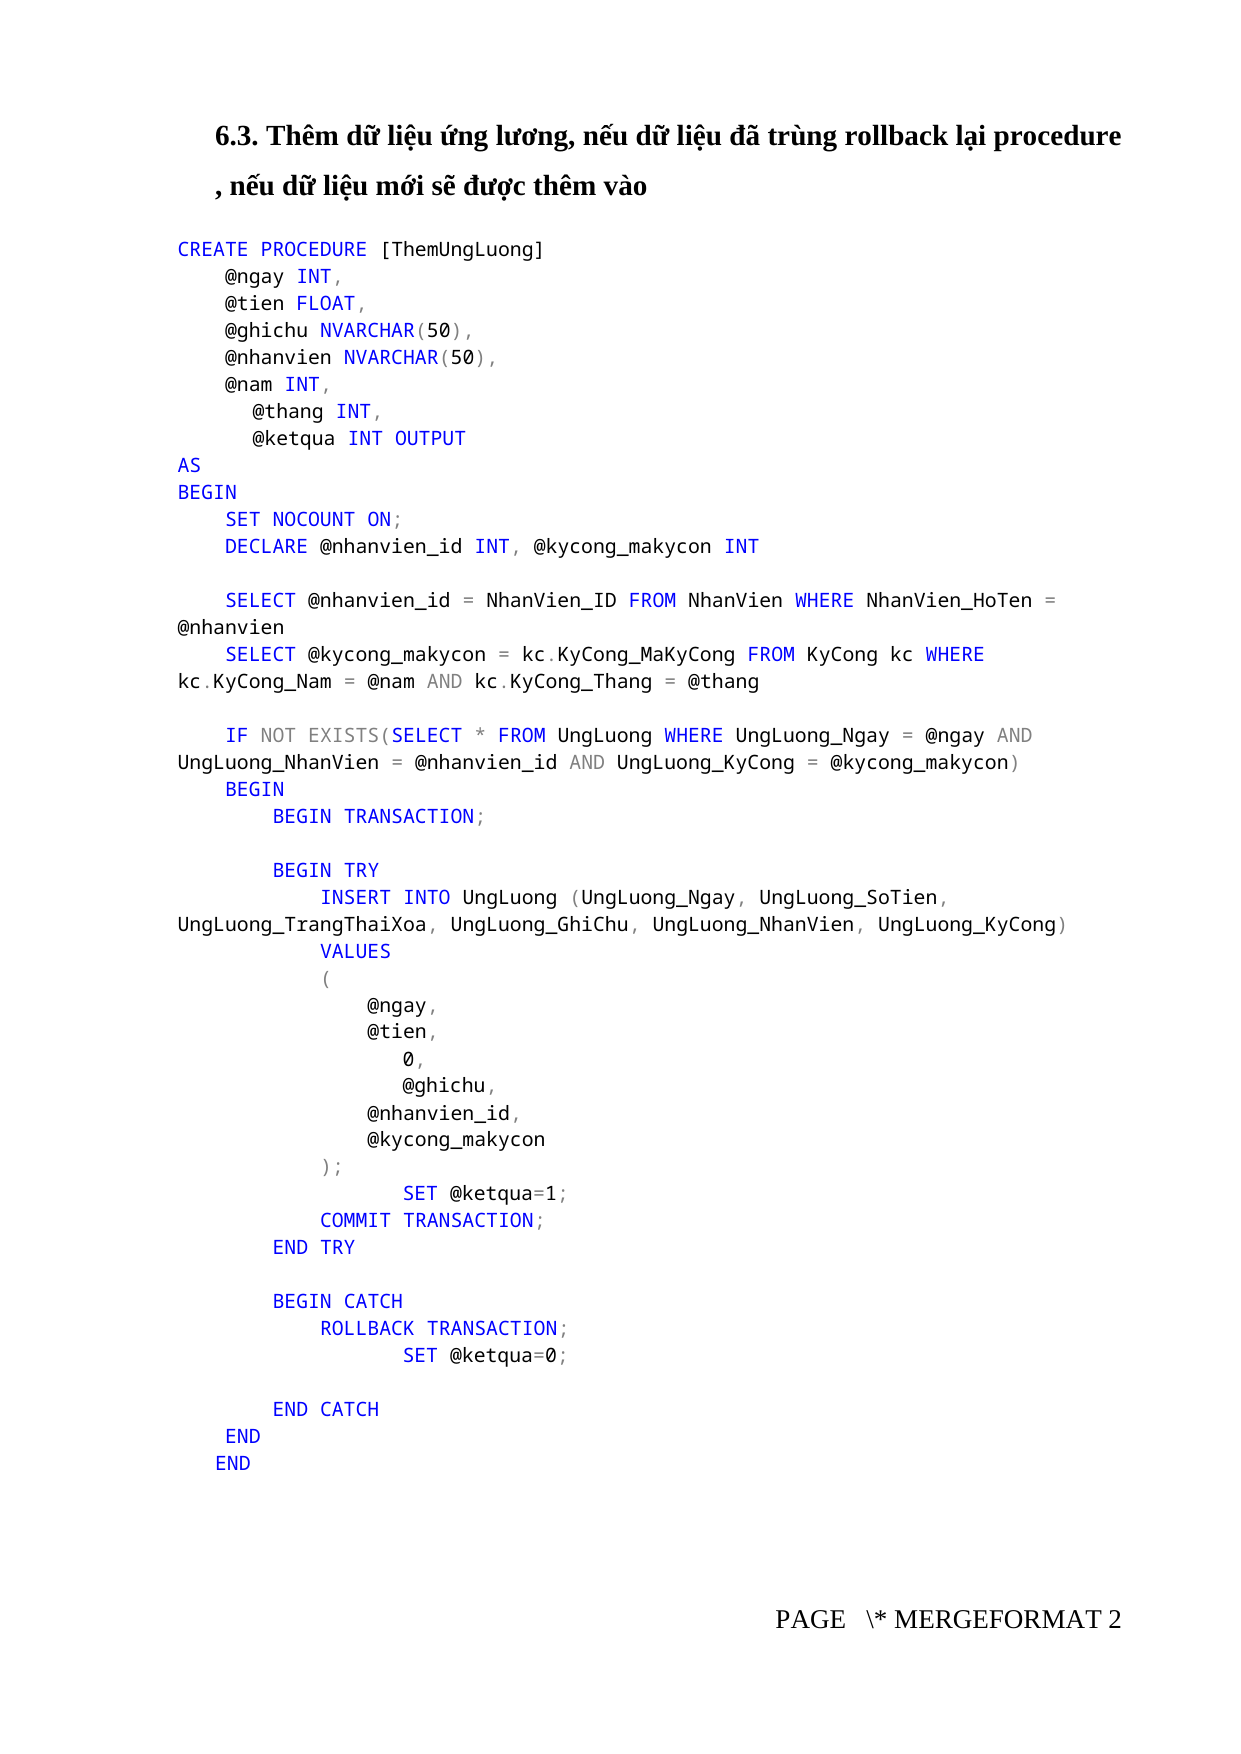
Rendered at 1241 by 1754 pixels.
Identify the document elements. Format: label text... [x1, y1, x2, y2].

text VALUES [177, 937, 1122, 964]
text @nhanvien_id, [177, 1099, 1122, 1126]
text ROLLBACK TRANSACTION; [177, 1314, 1122, 1342]
text BEGIN CATCH [177, 1288, 1122, 1314]
text SET NOCOUNT ON; [177, 505, 1122, 532]
text @thang INT, [177, 397, 1122, 424]
text BEGIN [177, 478, 1122, 505]
text 0, [177, 1045, 1122, 1072]
text END TRY [177, 1234, 1122, 1261]
text BEGIN TRANSACTION; [177, 802, 1122, 829]
text @kycong_makycon [177, 1126, 1122, 1153]
text DECLARE @nhanvien_id INT, @kycong_makycon INT [177, 532, 1122, 559]
text @ghichu, [177, 1072, 1122, 1099]
text @nhanvien NVARCHAR(50), [177, 343, 1122, 370]
text IF NOT EXISTS(SELECT * FROM UngLuong WHERE UngLuong_Ngay = @ngay AND UngLuong_NhanVien = @nhanvien_id AND UngLuong_KyCong = @kycong_makycon) [177, 721, 1122, 775]
text BEGIN TRY [177, 856, 1122, 883]
text @ketqua INT OUTPUT [177, 424, 1122, 451]
text SET @ketqua=0; [177, 1342, 1122, 1368]
text SELECT @kycong_makycon = kc.KyCong_MaKyCong FROM KyCong kc WHERE kc.KyCong_Nam = @nam AND kc.KyCong_Thang = @thang [177, 640, 1122, 694]
text INSERT INTO UngLuong (UngLuong_Ngay, UngLuong_SoTien, UngLuong_TrangThaiXoa, UngLuong_GhiChu, UngLuong_NhanVien, UngLuong_KyCong) [177, 883, 1122, 937]
text COMMIT TRANSACTION; [177, 1207, 1122, 1234]
text SELECT @nhanvien_id = NhanVien_ID FROM NhanVien WHERE NhanVien_HoTen = @nhanvien [177, 586, 1122, 640]
text @ngay, [177, 991, 1122, 1018]
text END [177, 1422, 1122, 1449]
text @nam INT, [177, 370, 1122, 397]
text END [215, 1449, 1122, 1476]
text @tien, [177, 1018, 1122, 1045]
text AS [177, 451, 1122, 478]
text ( [177, 964, 1122, 991]
text @tien FLOAT, [177, 289, 1122, 316]
text CREATE PROCEDURE [ThemUngLuong] [177, 235, 1122, 262]
text 6.3. Thêm dữ liệu ứng lương, nếu dữ liệu đã trùng rollback lại procedure , nếu dữ liệu mới sẽ được thêm vào [215, 118, 1122, 202]
text END CATCH [177, 1396, 1122, 1422]
text @ngay INT, [177, 262, 1122, 289]
text BEGIN [177, 775, 1122, 802]
text SET @ketqua=1; [177, 1180, 1122, 1207]
text @ghichu NVARCHAR(50), [177, 316, 1122, 343]
text ); [177, 1153, 1122, 1180]
